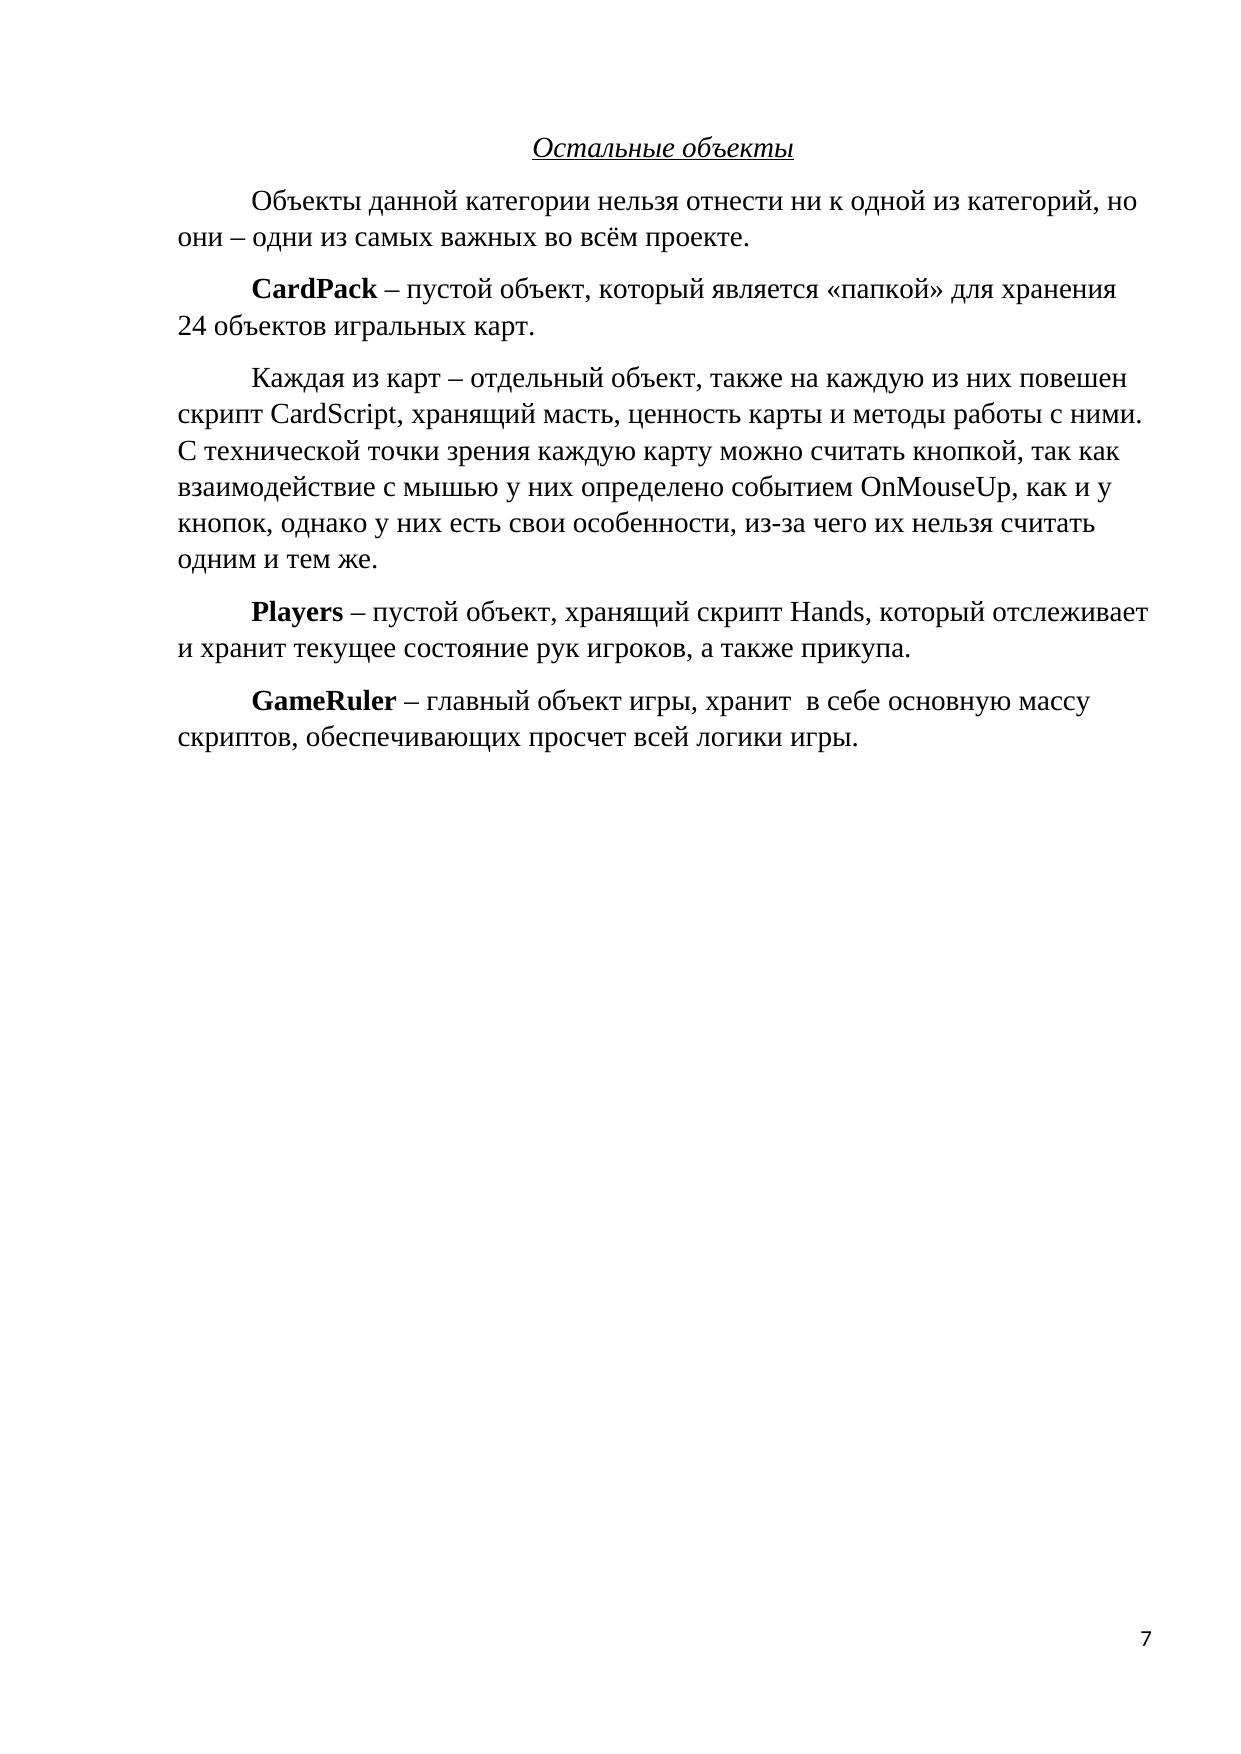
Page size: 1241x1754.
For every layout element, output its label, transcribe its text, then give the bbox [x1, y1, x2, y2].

text Объекты данной категории нельзя отнести ни к одной из категорий, но они – одни из самых важных во всём проекте. [177, 183, 1152, 252]
text CardPack – пустой объект, который является «папкой» для хранения 24 объектов игральных карт. [177, 272, 1152, 341]
text Остальные объекты [177, 130, 1152, 163]
text Каждая из карт – отдельный объект, также на каждую из них повешен скрипт CardScript, хранящий масть, ценность карты и методы работы с ними. С технической точки зрения каждую карту можно считать кнопкой, так как взаимодействие с мышью у них определено событием OnMouseUp, как и у кнопок, однако у них есть свои особенности, из-за чего их нельзя считать одним и тем же. [177, 361, 1152, 575]
text Players – пустой объект, хранящий скрипт Hands, который отслеживает и хранит текущее состояние рук игроков, а также прикупа. [177, 594, 1152, 664]
text GameRuler – главный объект игры, хранит в себе основную массу скриптов, обеспечивающих просчет всей логики игры. [177, 683, 1152, 753]
